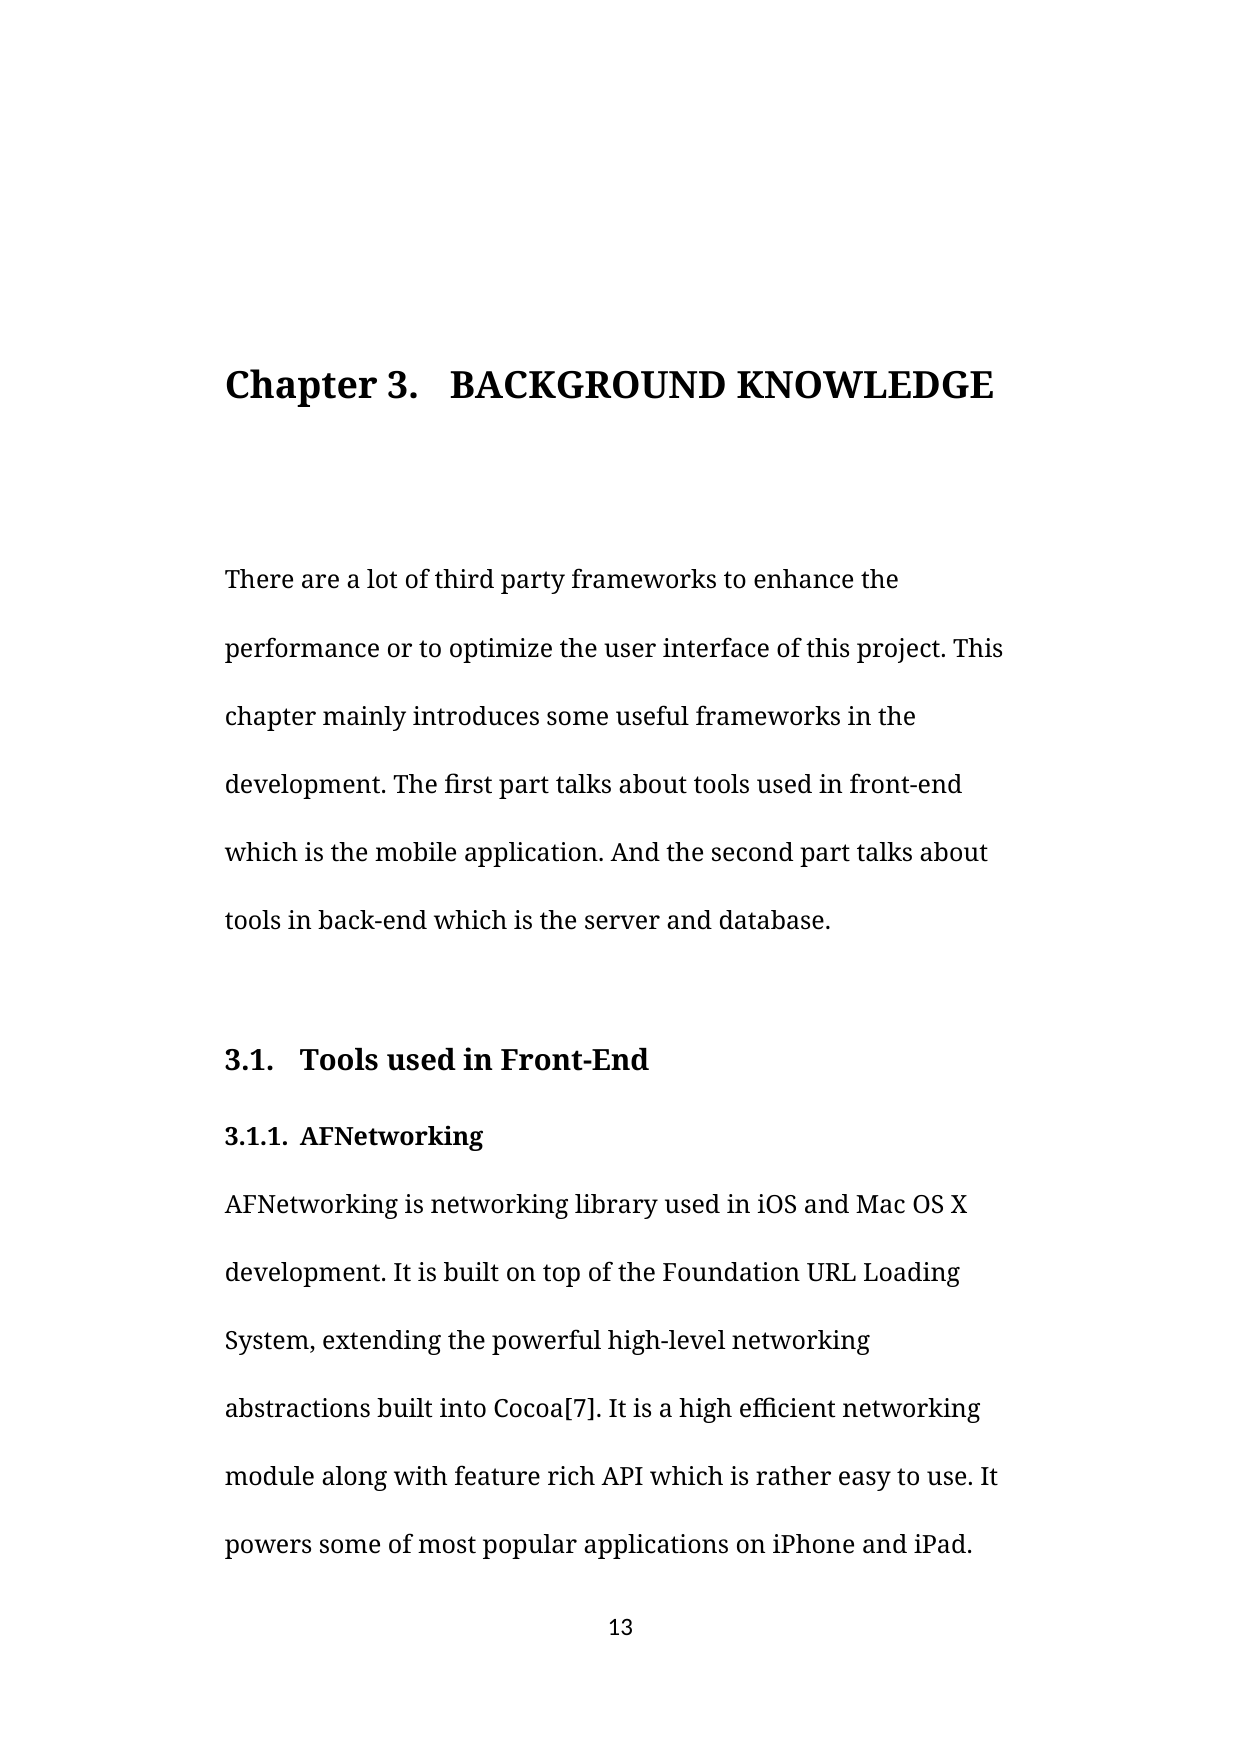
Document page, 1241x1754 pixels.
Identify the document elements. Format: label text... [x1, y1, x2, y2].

text There are a lot of third party frameworks to enhance the performance or to optimize the user interface of this project. This chapter mainly introduces some useful frameworks in the development. The first part talks about tools used in front-end which is the mobile application. And the second part talks about tools in back-end which is the server and database. [224, 562, 1016, 937]
text AFNetworking is networking library used in iOS and Mac OS X development. It is built on top of the Foundation URL Loading System, extending the powerful high-level networking abstractions built into Cocoa[7]. It is a high efficient networking module along with feature rich API which is rather easy to use. It powers some of most popular applications on iPhone and iPad. [224, 1186, 1016, 1561]
list AFNetworking [224, 1118, 1016, 1152]
list Tools used in Front-End [224, 1039, 1016, 1079]
list BACKGROUND KNOWLEDGE [224, 358, 1016, 409]
